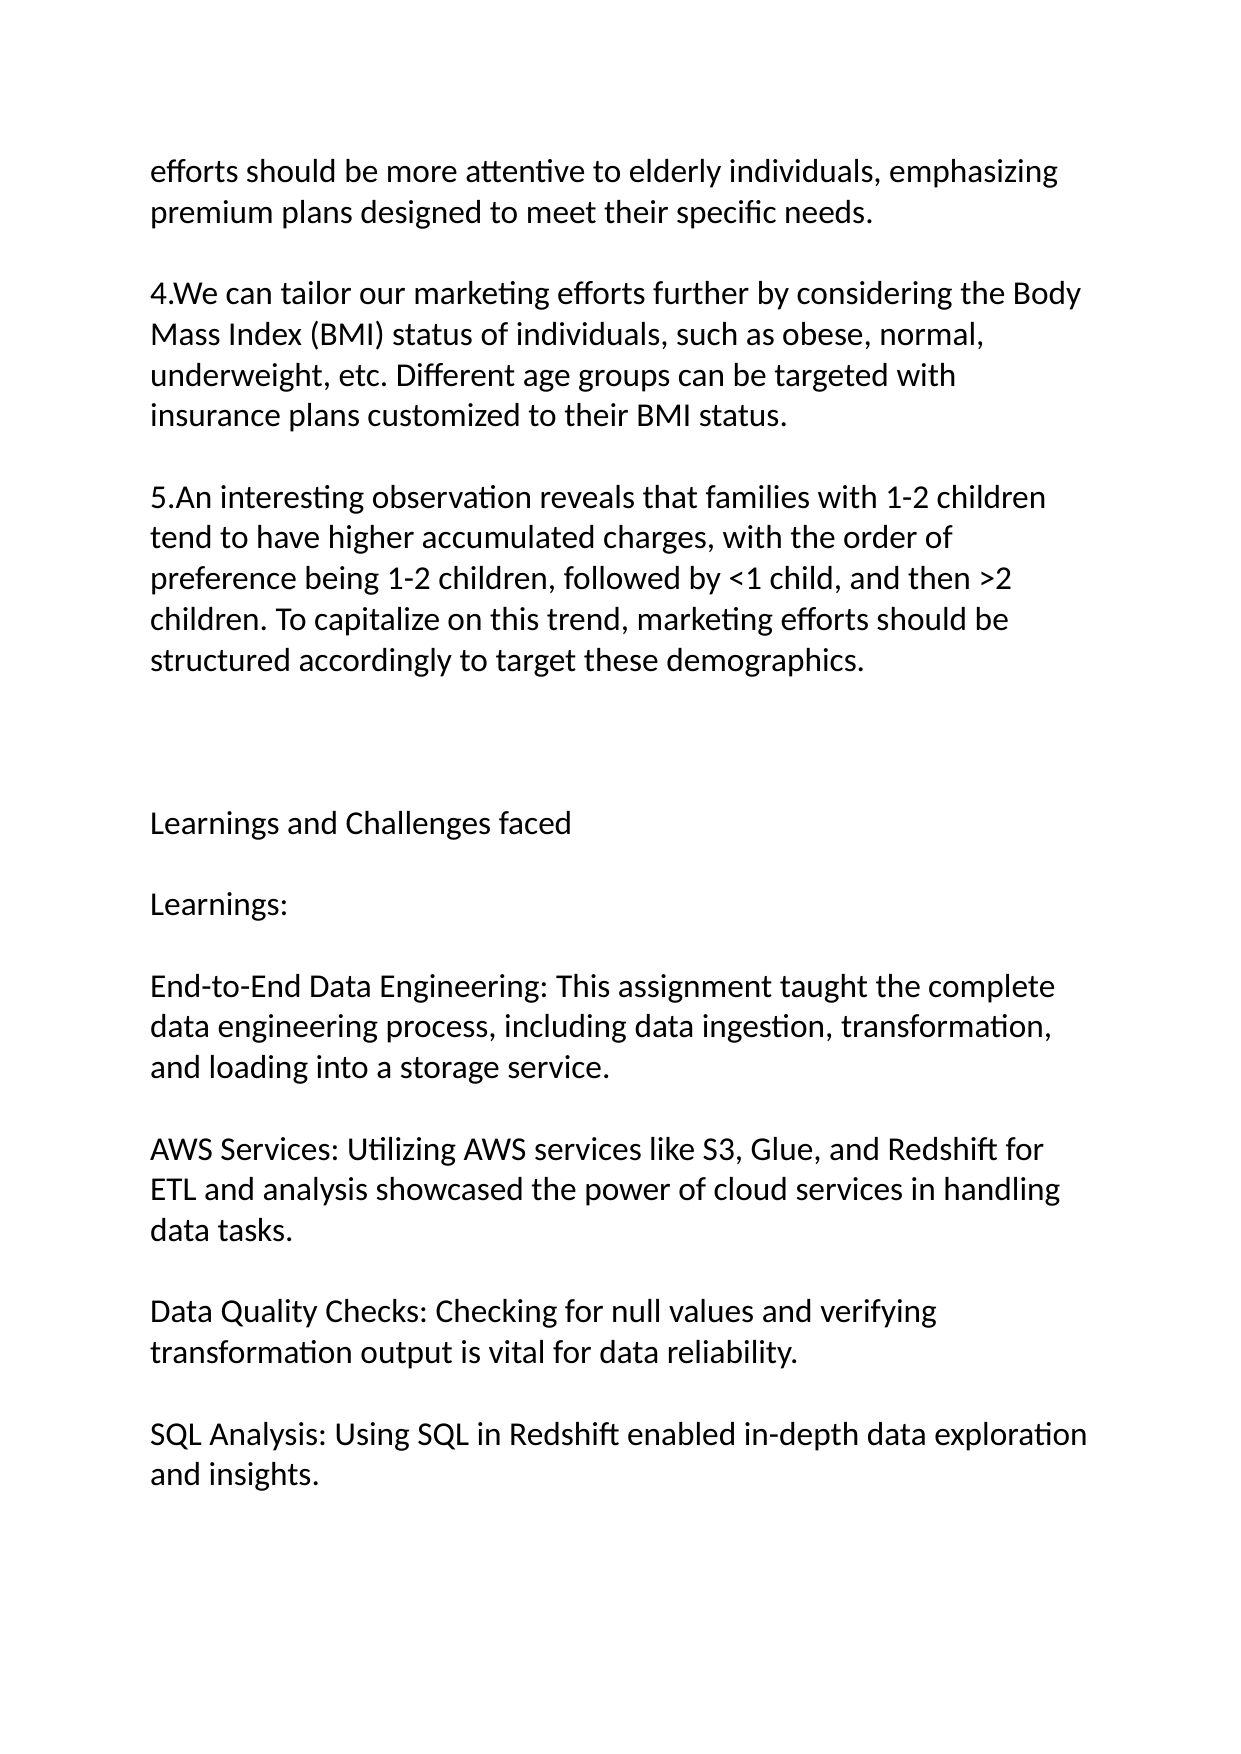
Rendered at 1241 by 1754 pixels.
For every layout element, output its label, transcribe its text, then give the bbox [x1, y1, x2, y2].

text 5.An interesting observation reveals that families with 1-2 children tend to have higher accumulated charges, with the order of preference being 1-2 children, followed by <1 child, and then >2 children. To capitalize on this trend, marketing efforts should be structured accordingly to target these demographics. [150, 476, 1090, 679]
text Learnings and Challenges faced [150, 802, 1090, 842]
text AWS Services: Utilizing AWS services like S3, Glue, and Redshift for ETL and analysis showcased the power of cloud services in handling data tasks. [150, 1127, 1090, 1250]
text 4.We can tailor our marketing efforts further by considering the Body Mass Index (BMI) status of individuals, such as obese, normal, underweight, etc. Different age groups can be targeted with insurance plans customized to their BMI status. [150, 272, 1090, 435]
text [150, 150, 1090, 231]
text Learnings: [150, 883, 1090, 924]
text SQL Analysis: Using SQL in Redshift enabled in-depth data exploration and insights. [150, 1413, 1090, 1494]
text End-to-End Data Engineering: This assignment taught the complete data engineering process, including data ingestion, transformation, and loading into a storage service. [150, 964, 1090, 1087]
text Data Quality Checks: Checking for null values and verifying transformation output is vital for data reliability. [150, 1290, 1090, 1372]
